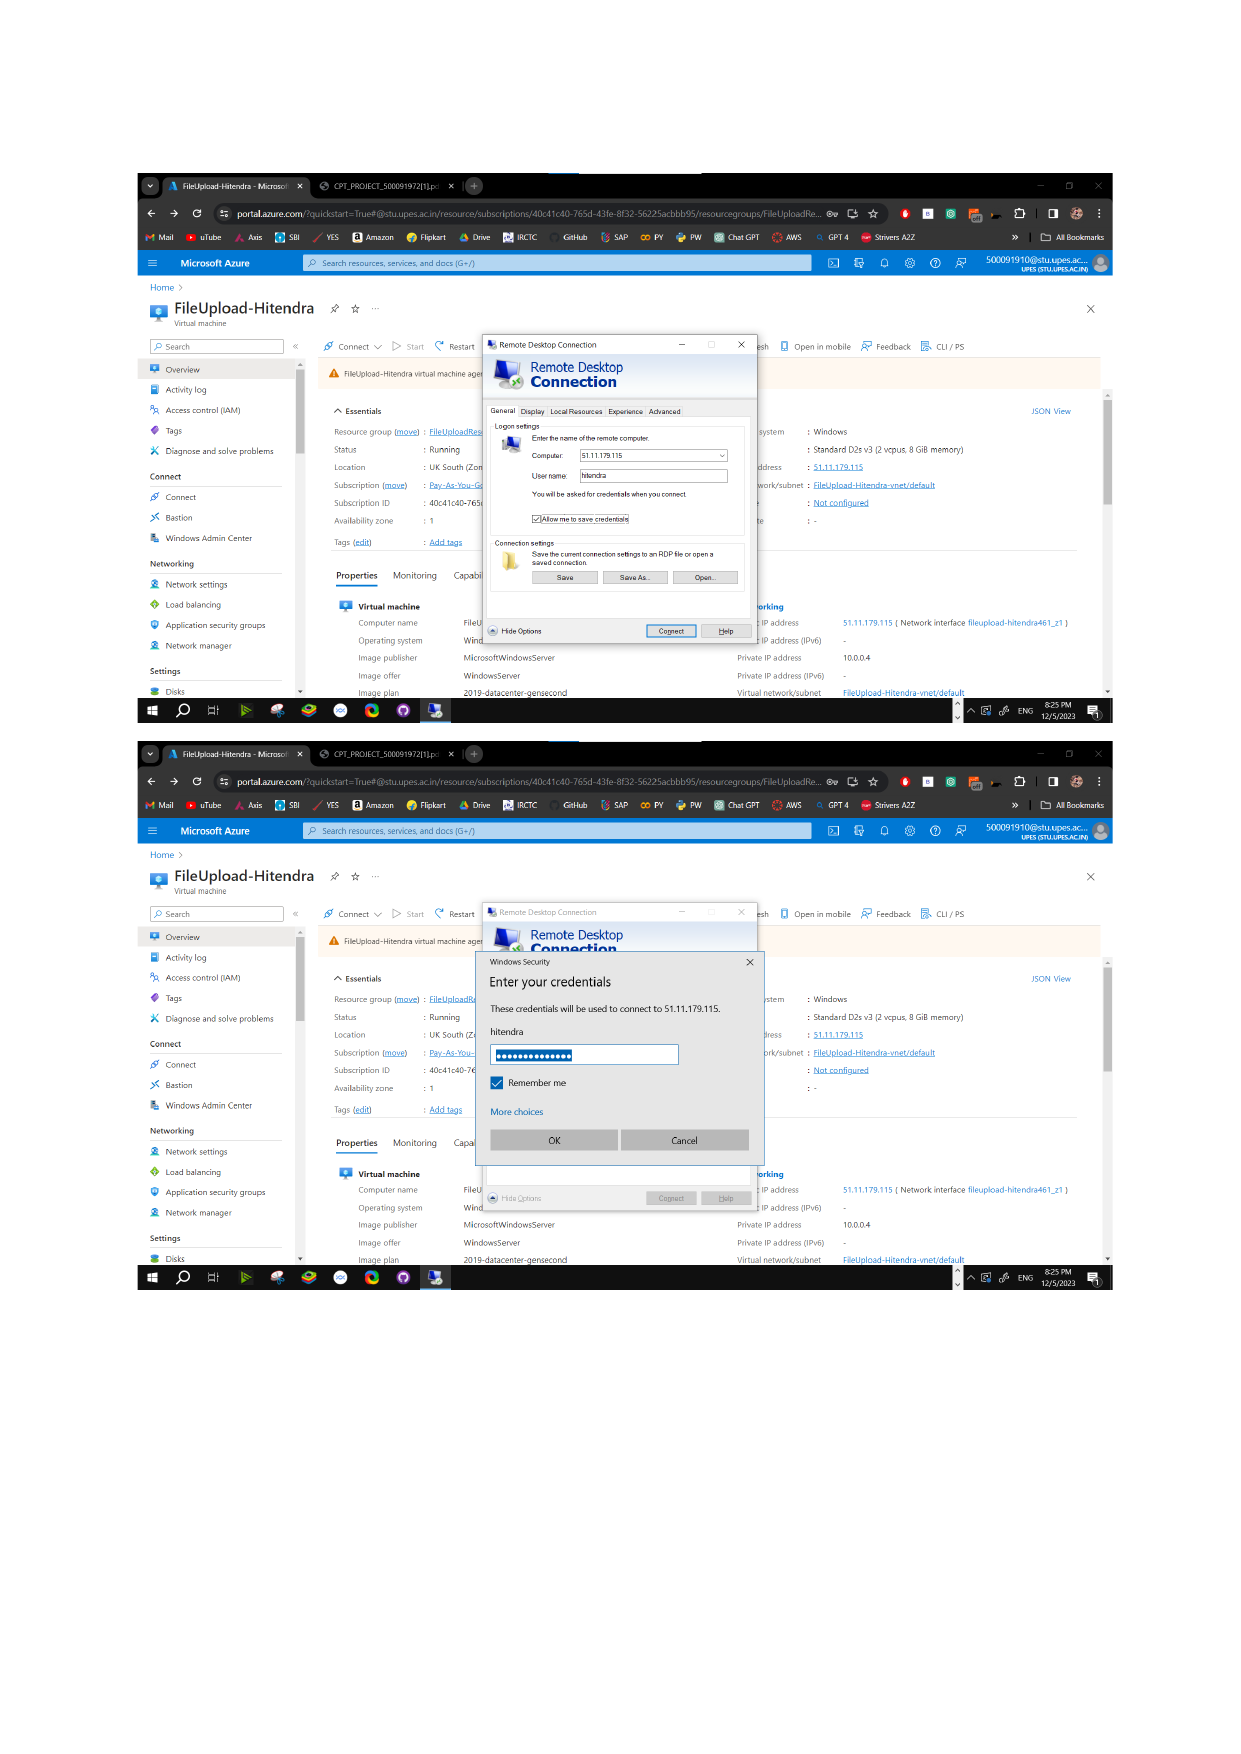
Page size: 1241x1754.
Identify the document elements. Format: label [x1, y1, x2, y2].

picture [137, 741, 1113, 1290]
picture [137, 173, 1113, 723]
